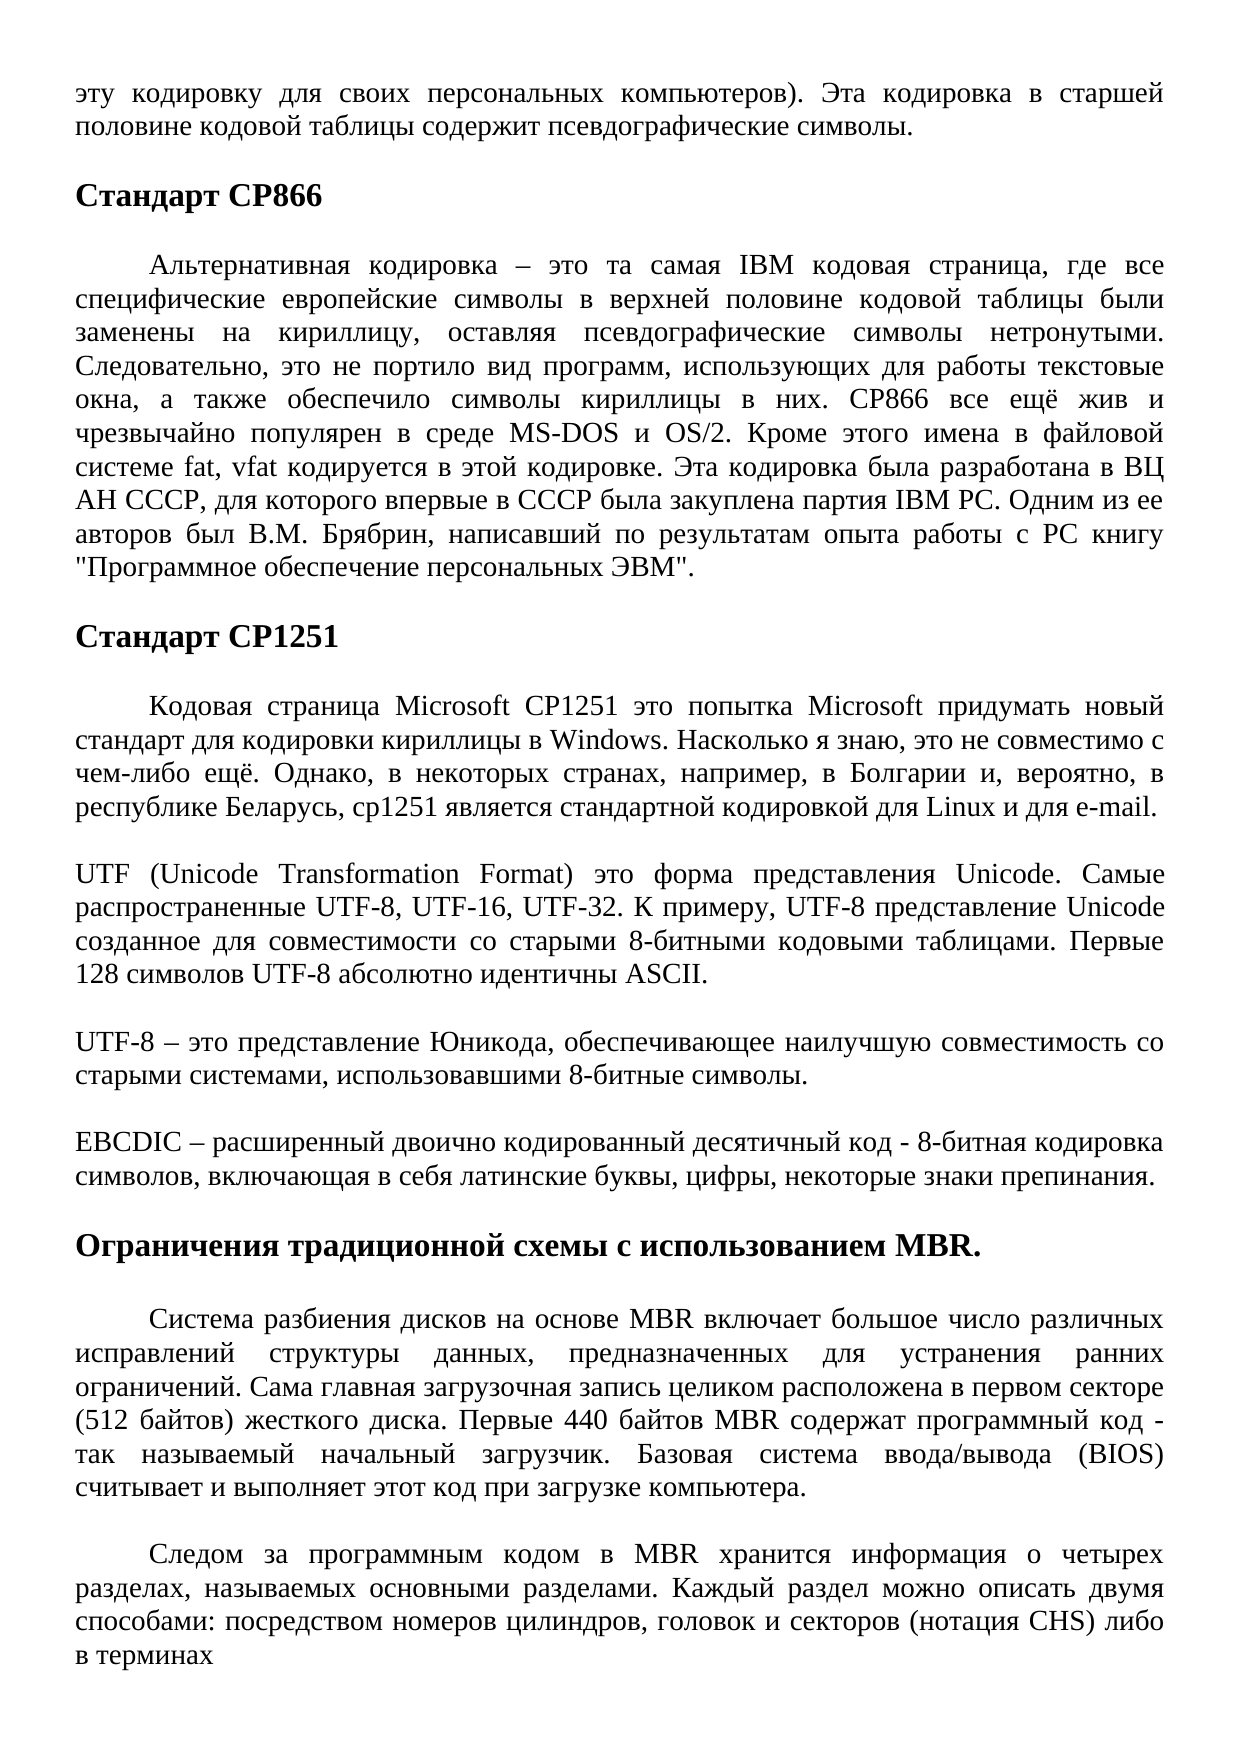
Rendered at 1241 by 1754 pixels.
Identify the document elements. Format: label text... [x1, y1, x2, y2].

text Система разбиения дисков на основе MBR включает большое число различных исправлений структуры данных, предназначенных для устранения ранних ограничений. Сама главная загрузочная запись целиком расположена в первом секторе (512 байтов) жесткого диска. Первые 440 байтов MBR содержат программный код - так называемый начальный загрузчик. Базовая система ввода/вывода (BIOS) считывает и выполняет этот код при загрузке компьютера. [75, 1302, 1165, 1503]
text Ограничения традиционной схемы с использованием MBR. [75, 1225, 1165, 1263]
text UTF (Unicode Transformation Format) это форма представления Unicode. Самые распространенные UTF-8, UTF-16, UTF-32. К примеру, UTF-8 представление Unicode созданное для совместимости со старыми 8-битными кодовыми таблицами. Первые 128 символов UTF-8 абсолютно идентичны ASCII. [75, 856, 1165, 990]
text Следом за программным кодом в MBR хранится информация о четырех разделах, называемых основными разделами. Каждый раздел можно описать двумя способами: посредством номеров цилиндров, головок и секторов (нотация CHS) либо в терминах [75, 1536, 1165, 1671]
text Стандарт СР1251 [75, 616, 1165, 655]
text Альтернативная кодировка – это та самая IBM кодовая страница, где все специфические европейские символы в верхней половине кодовой таблицы были заменены на кириллицу, оставляя псевдографические символы нетронутыми. Следовательно, это не портило вид программ, использующих для работы текстовые окна, а также обеспечило символы кириллицы в них. CР866 все ещё жив и чрезвычайно популярен в среде MS-DOS и OS/2. Кроме этого имена в файловой системе fat, vfat кодируется в этой кодировке. Эта кодировка была разработана в ВЦ АН СССР, для которого впервые в СССР была закуплена партия IBM РС. Одним из ее авторов был В.М. Брябрин, написавший по результатам опыта работы с РС книгу "Программное обеспечение персональных ЭВМ". [75, 247, 1165, 583]
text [75, 75, 1165, 142]
text Стандарт СР866 [75, 176, 1165, 214]
text UTF-8 – это представление Юникода, обеспечивающее наилучшую совместимость со старыми системами, использовавшими 8-битные символы. [75, 1024, 1165, 1091]
text Кодовая страница Microsoft CP1251 это попытка Microsoft придумать новый стандарт для кодировки кириллицы в Windows. Насколько я знаю, это не совместимо с чем-либо ещё. Однако, в некоторых странах, например, в Болгарии и, вероятно, в республике Беларусь, cp1251 является стандартной кодировкой для Linux и для e-mail. [75, 688, 1165, 822]
text EBCDIC – расширенный двоично кодированный десятичный код - 8-битная кодировка символов, включающая в себя латинские буквы, цифры, некоторые знаки препинания. [75, 1124, 1165, 1191]
